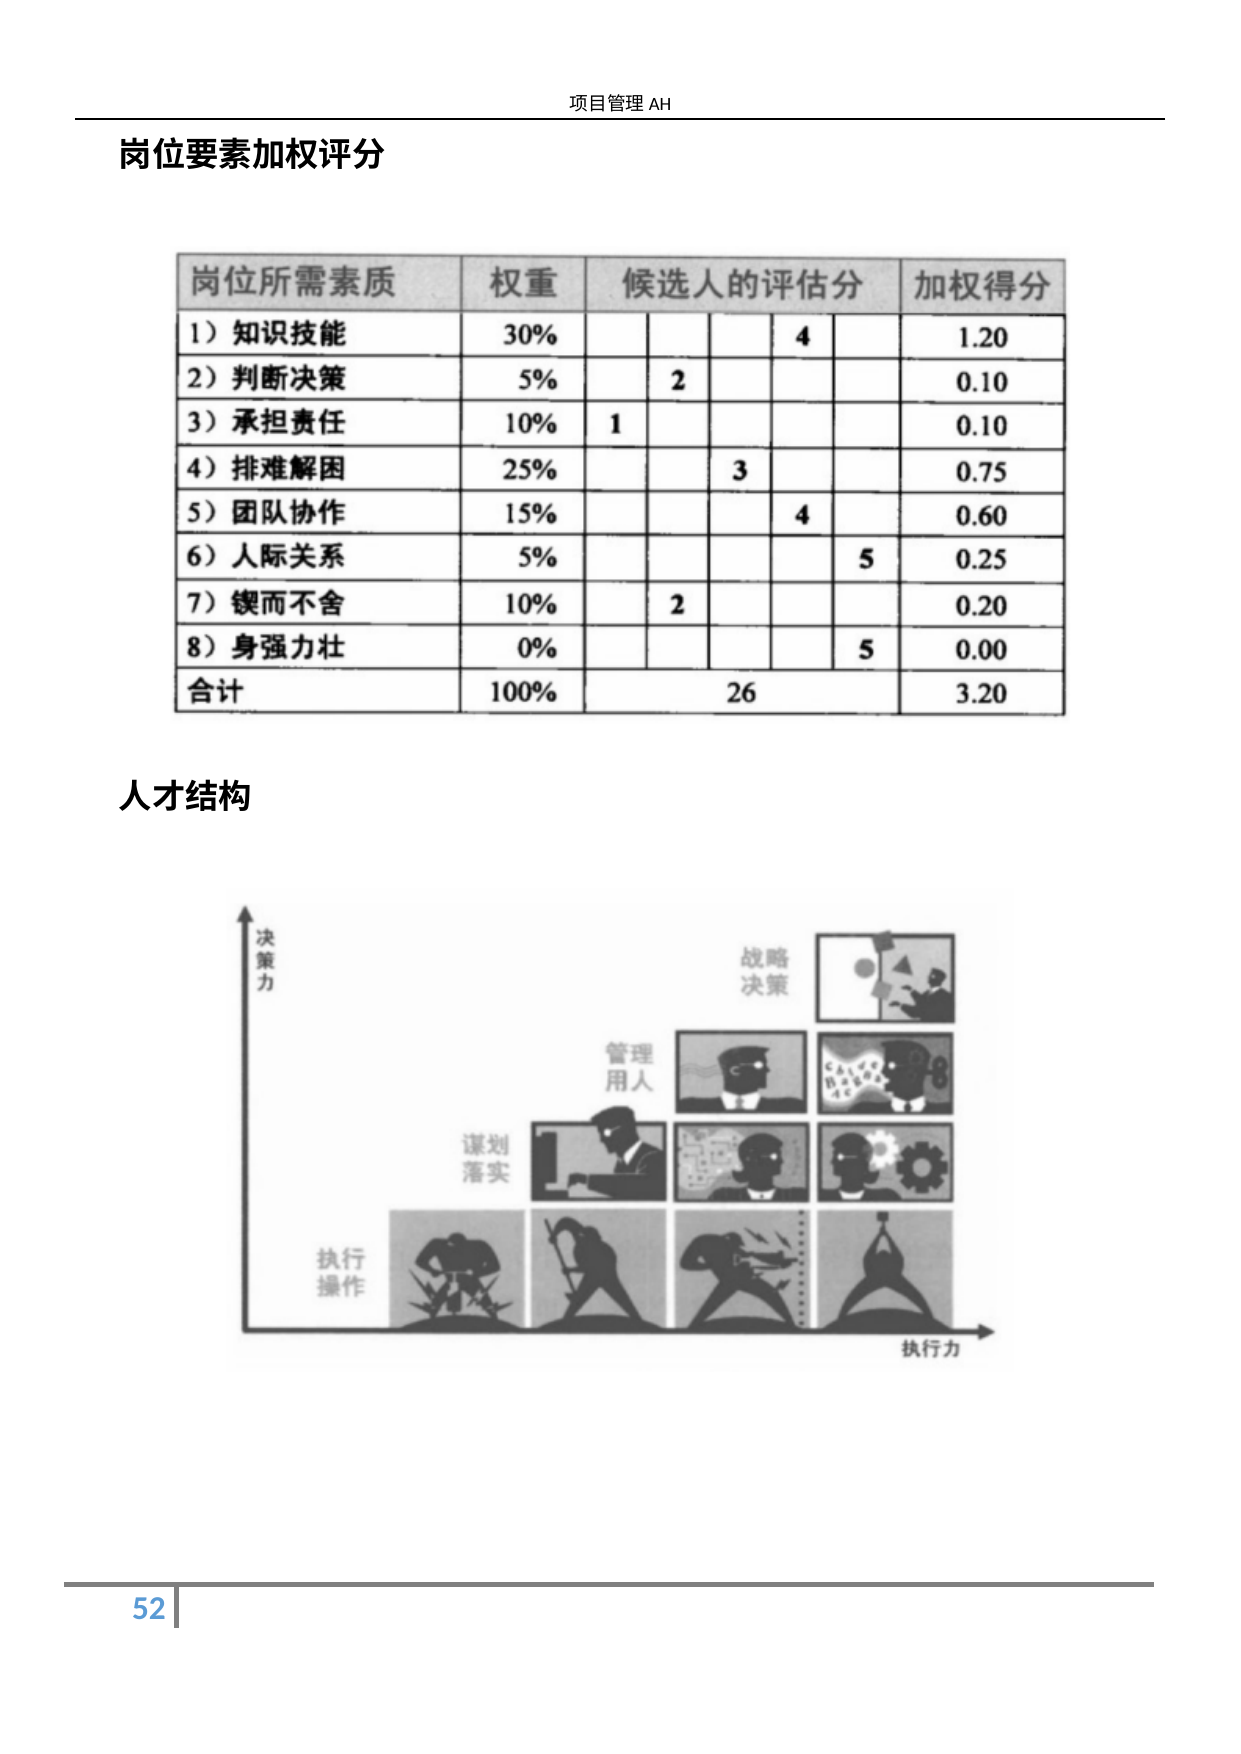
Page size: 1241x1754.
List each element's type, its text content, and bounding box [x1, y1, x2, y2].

picture [226, 888, 1014, 1372]
subtitle 岗位要素加权评分 [75, 120, 1165, 184]
picture [170, 246, 1071, 724]
subtitle 人才结构 [75, 761, 1165, 826]
